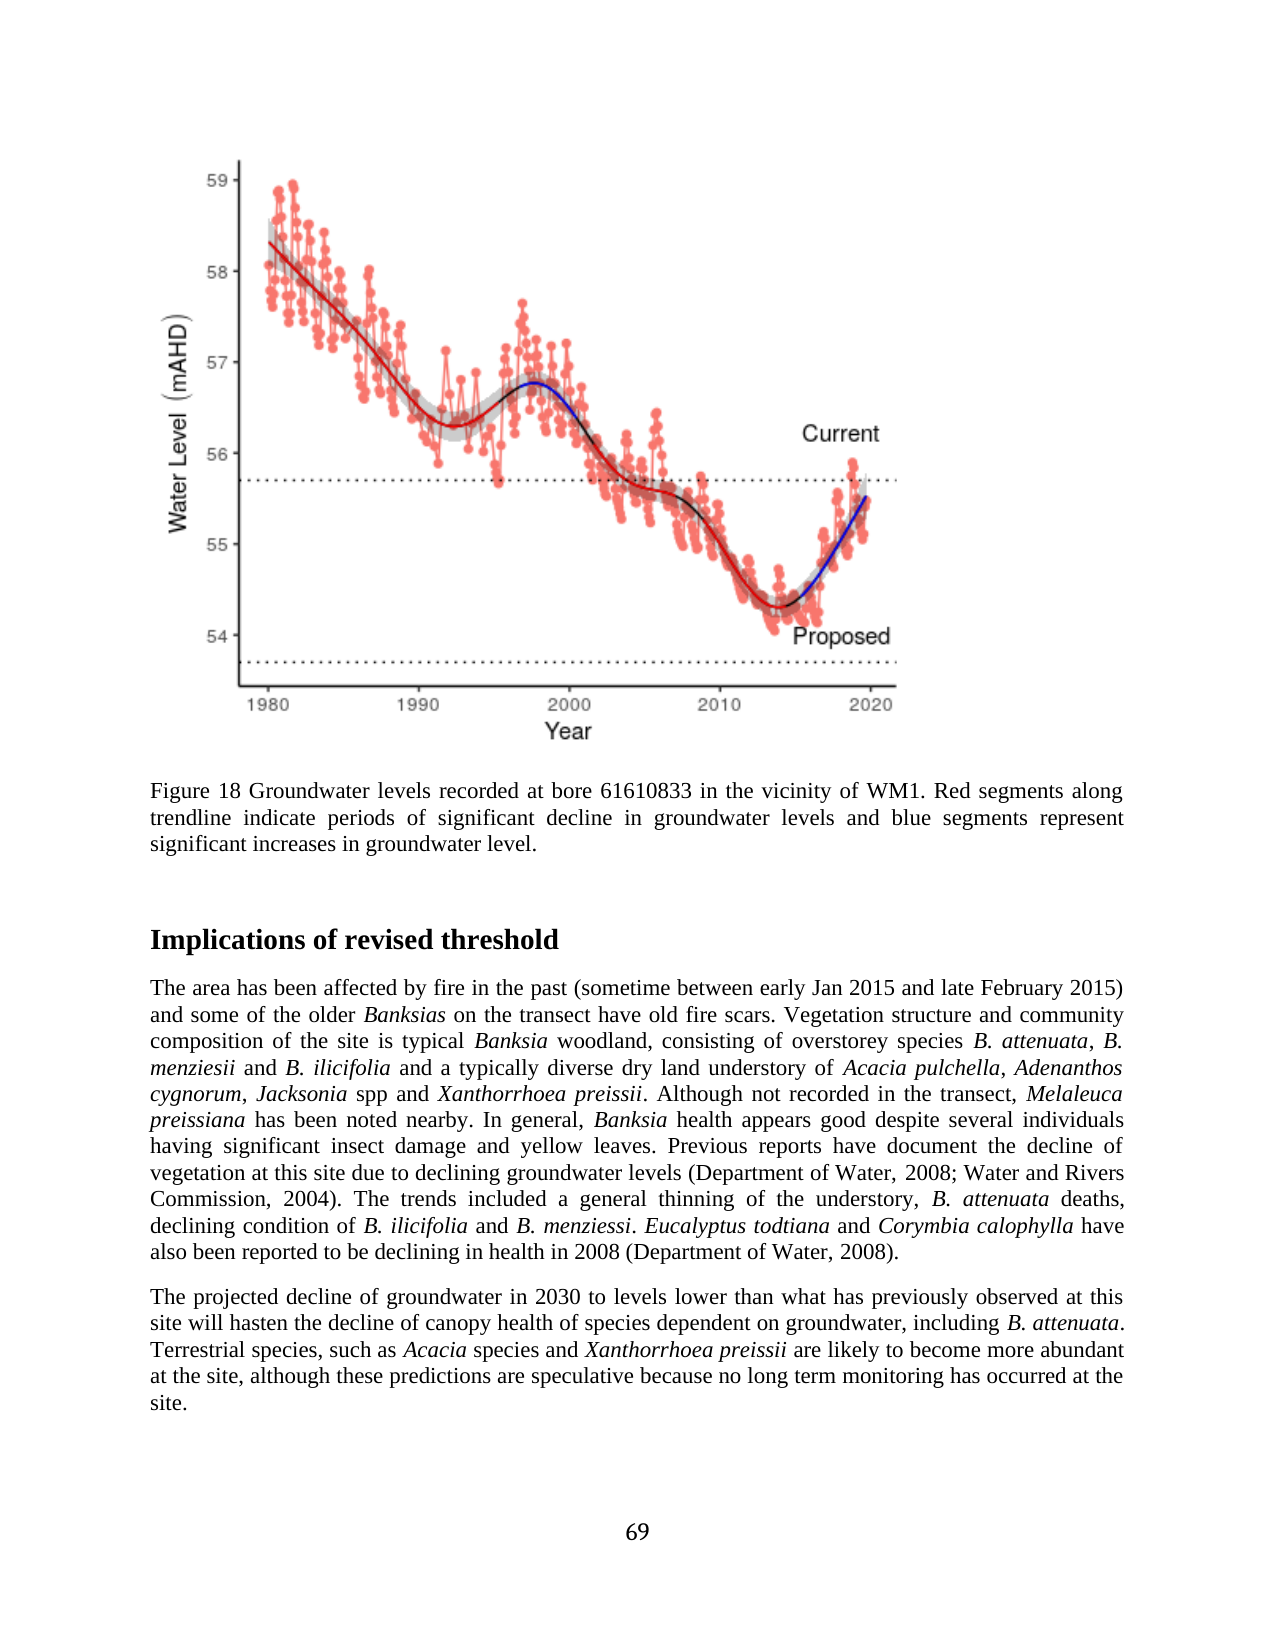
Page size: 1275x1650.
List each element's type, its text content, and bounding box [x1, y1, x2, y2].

text The area has been affected by fire in the past (sometime between early Jan 2015 and late February 2015) and some of the older Banksias on the transect have old fire scars. Vegetation structure and community composition of the site is typical Banksia woodland, consisting of overstorey species B. attenuata, B. menziesii and B. ilicifolia and a typically diverse dry land understory of Acacia pulchella, Adenanthos cygnorum, Jacksonia spp and Xanthorrhoea preissii. Although not recorded in the transect, Melaleuca preissiana has been noted nearby. In general, Banksia health appears good despite several individuals having significant insect damage and yellow leaves. Previous reports have document the decline of vegetation at this site due to declining groundwater levels (Department of Water, 2008; Water and Rivers Commission, 2004). The trends included a general thinning of the understory, B. attenuata deaths, declining condition of B. ilicifolia and B. menziessi. Eucalyptus todtiana and Corymbia calophylla have also been reported to be declining in health in 2008 (Department of Water, 2008). [150, 974, 1125, 1264]
text The projected decline of groundwater in 2030 to levels lower than what has previously observed at this site will hasten the decline of canopy health of species dependent on groundwater, including B. attenuata. Terrestrial species, such as Acacia species and Xanthorrhoea preissii are likely to become more abundant at the site, although these predictions are speculative because no long term monitoring has occurred at the site. [150, 1283, 1125, 1415]
subtitle Implications of revised threshold [150, 922, 1125, 956]
picture [150, 150, 908, 757]
